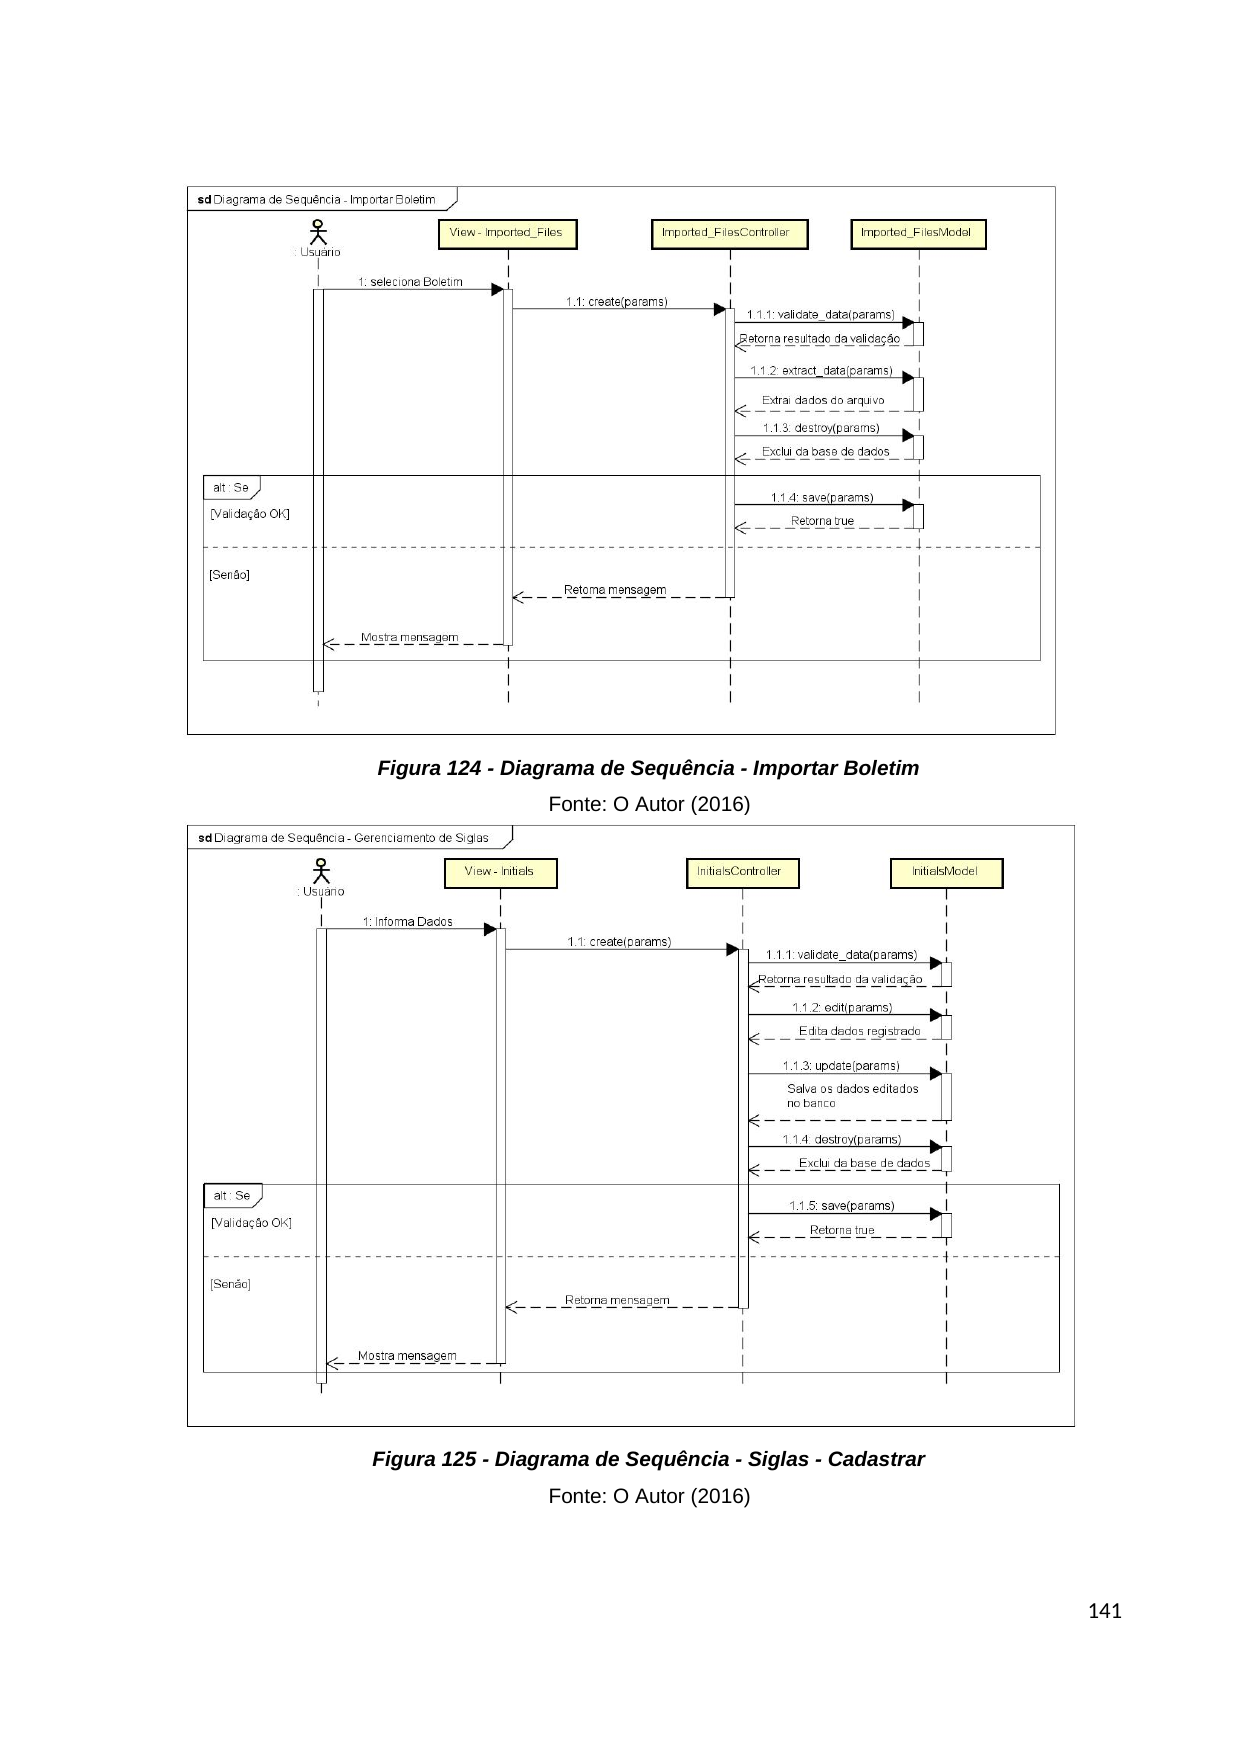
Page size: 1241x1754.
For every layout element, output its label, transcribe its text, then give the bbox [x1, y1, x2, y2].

text Fonte: O Autor (2016) [177, 792, 1122, 816]
picture [177, 177, 1063, 743]
text Figura 125 - Diagrama de Sequência - Siglas - Cadastrar [177, 1447, 1122, 1471]
text Figura 124 - Diagrama de Sequência - Importar Boletim [177, 755, 1122, 779]
picture [177, 815, 1084, 1435]
text Fonte: O Autor (2016) [177, 1483, 1122, 1507]
